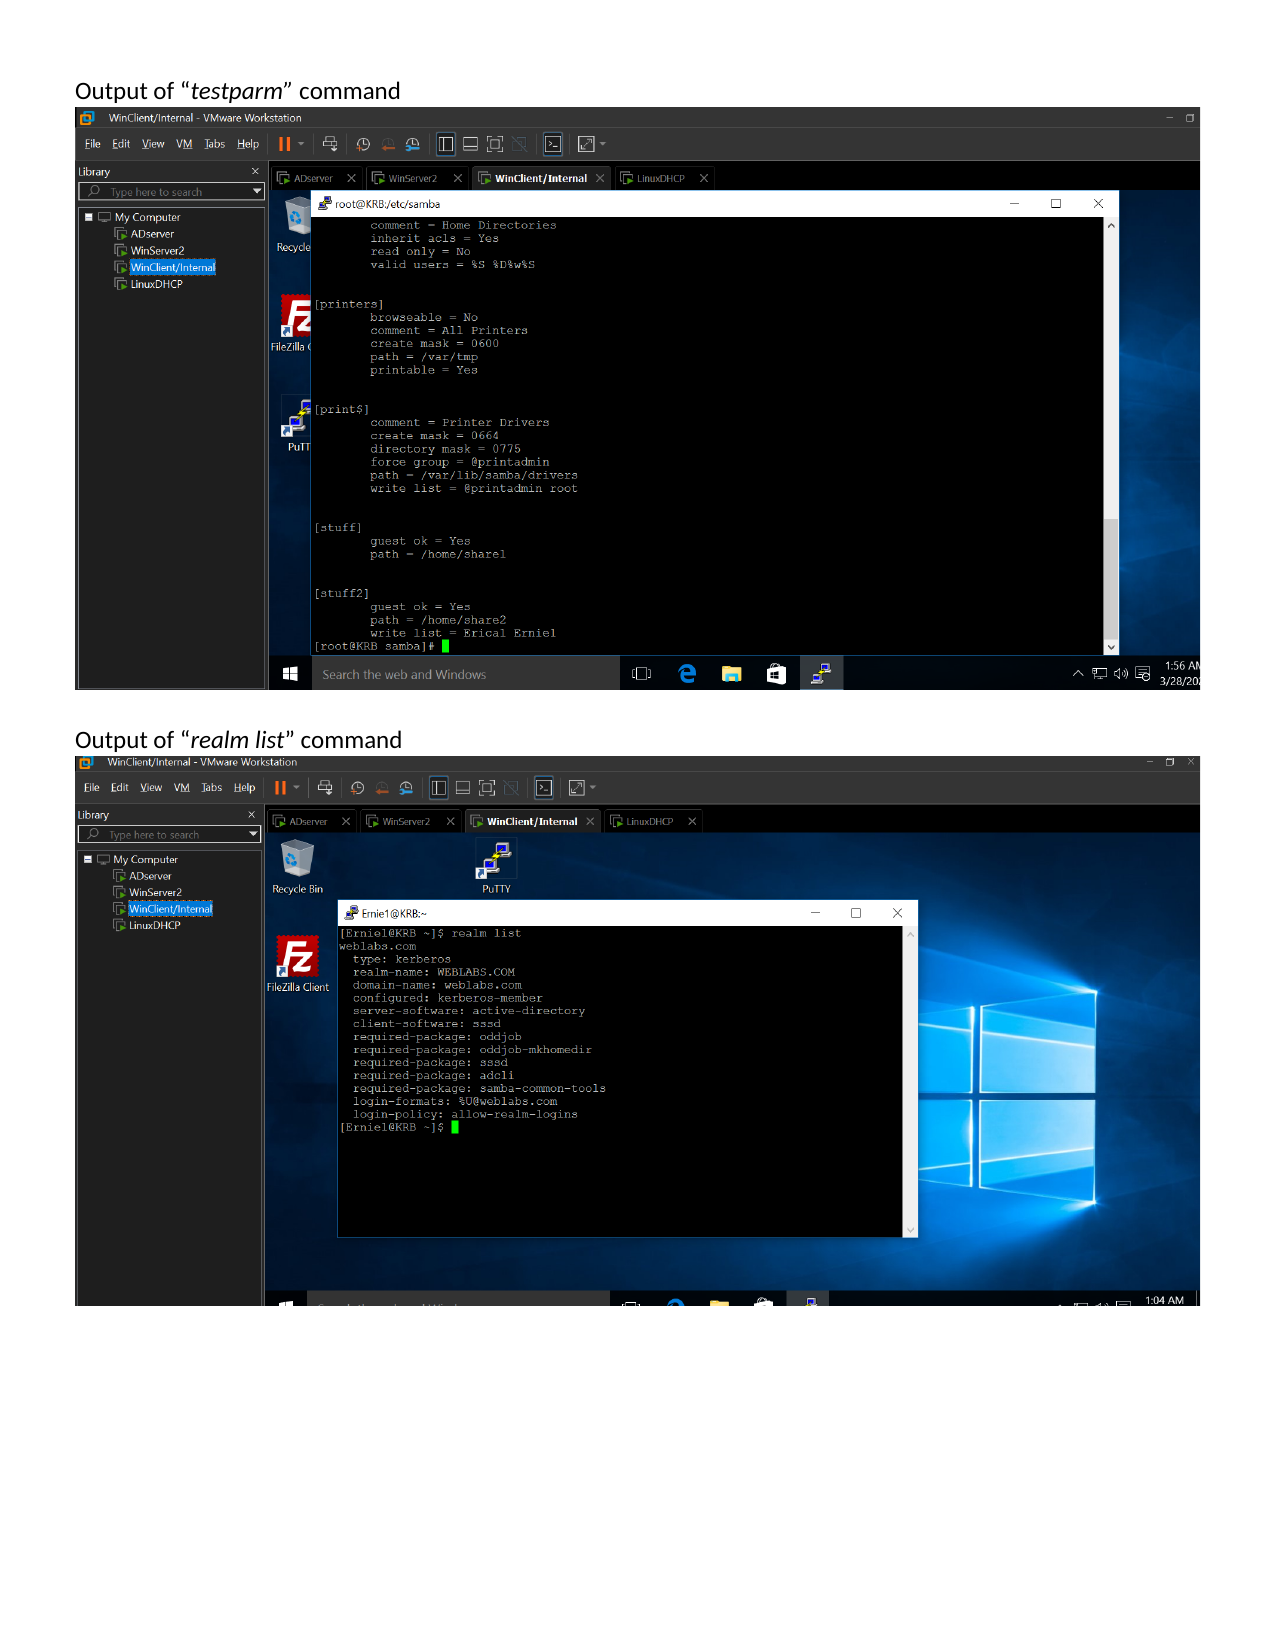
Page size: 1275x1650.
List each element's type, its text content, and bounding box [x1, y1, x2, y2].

text Output of “realm list” command [75, 724, 1200, 754]
picture [75, 107, 1200, 690]
text Output of “testparm” command [75, 75, 1200, 106]
picture [75, 756, 1200, 1306]
